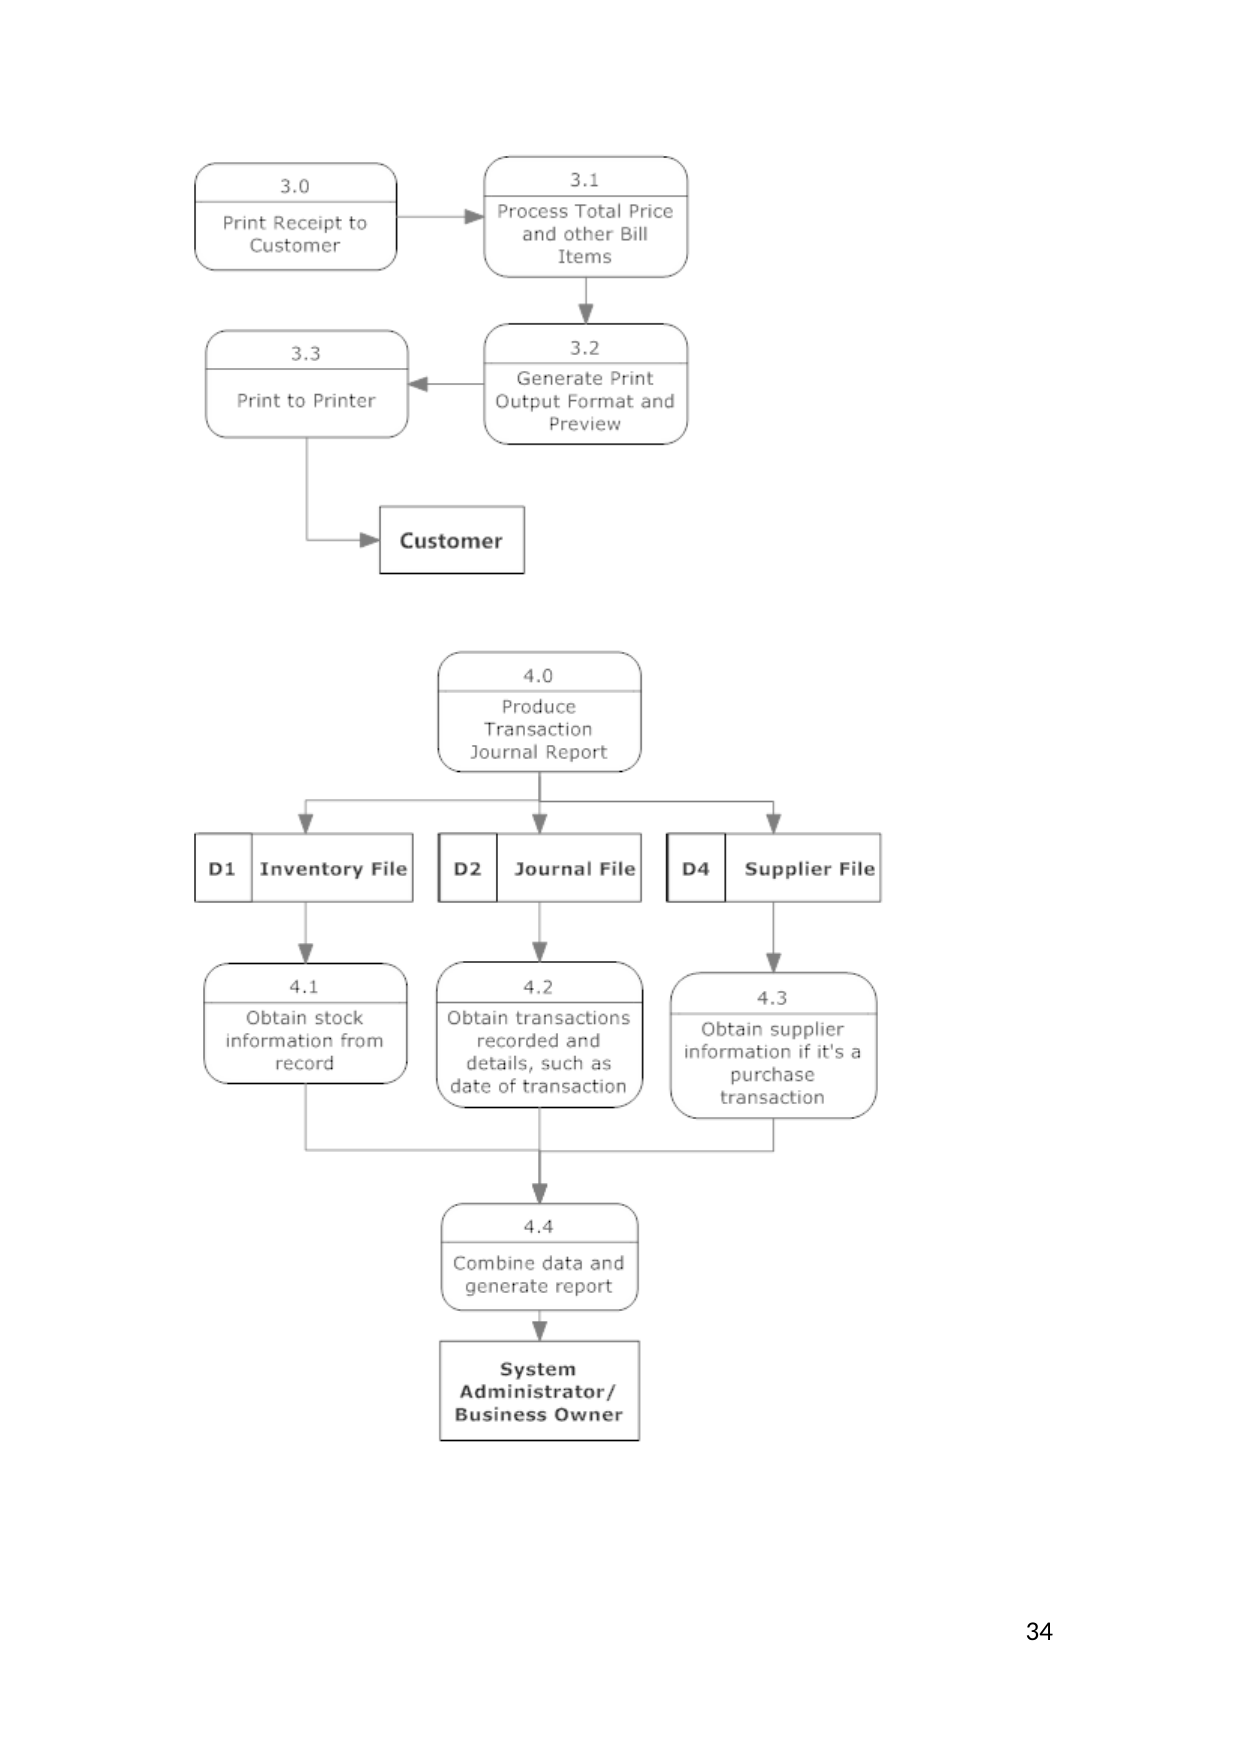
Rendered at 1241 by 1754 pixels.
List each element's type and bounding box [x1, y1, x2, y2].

picture [187, 150, 694, 579]
picture [187, 645, 887, 1446]
